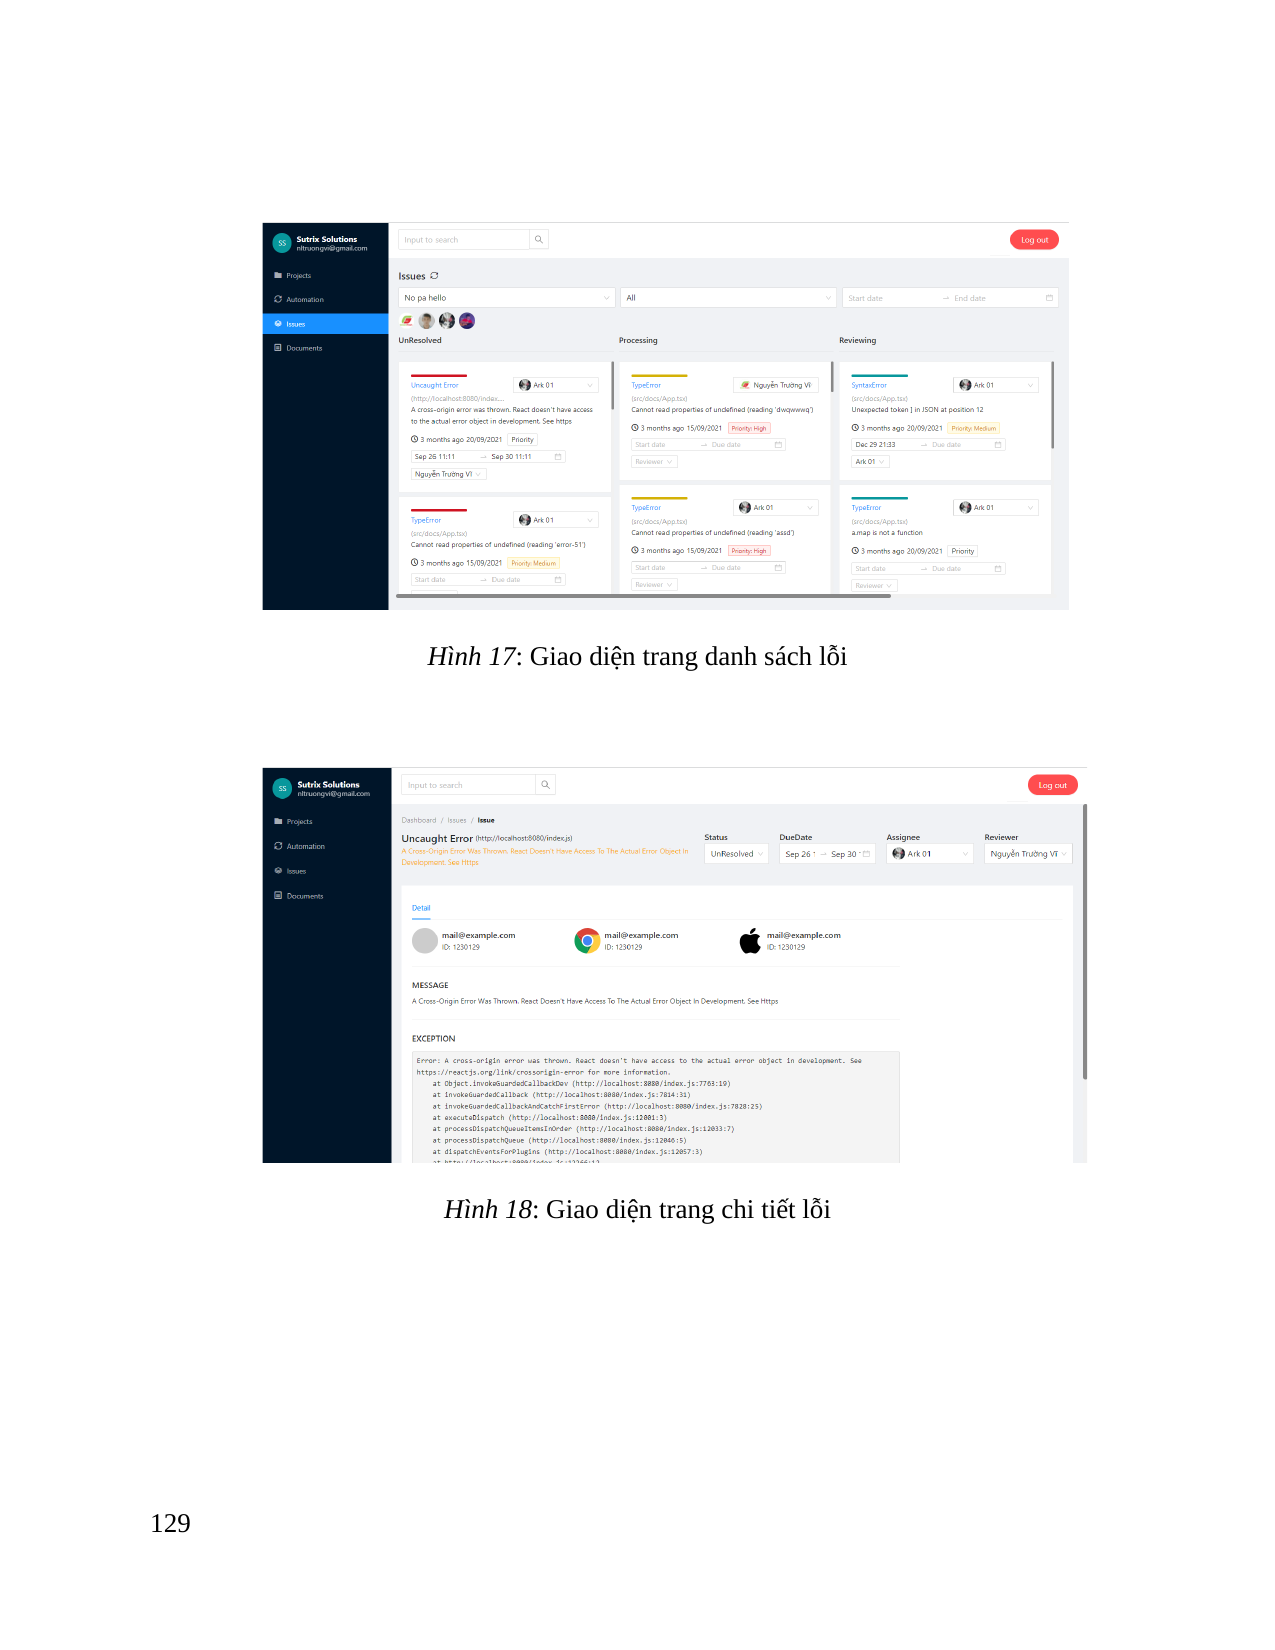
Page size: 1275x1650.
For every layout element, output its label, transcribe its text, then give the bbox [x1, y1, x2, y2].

picture [262, 222, 1069, 610]
text Hình 17: Giao diện trang danh sách lỗi [150, 640, 1125, 671]
picture [262, 767, 1088, 1163]
text Hình 18: Giao diện trang chi tiết lỗi [150, 1193, 1125, 1224]
